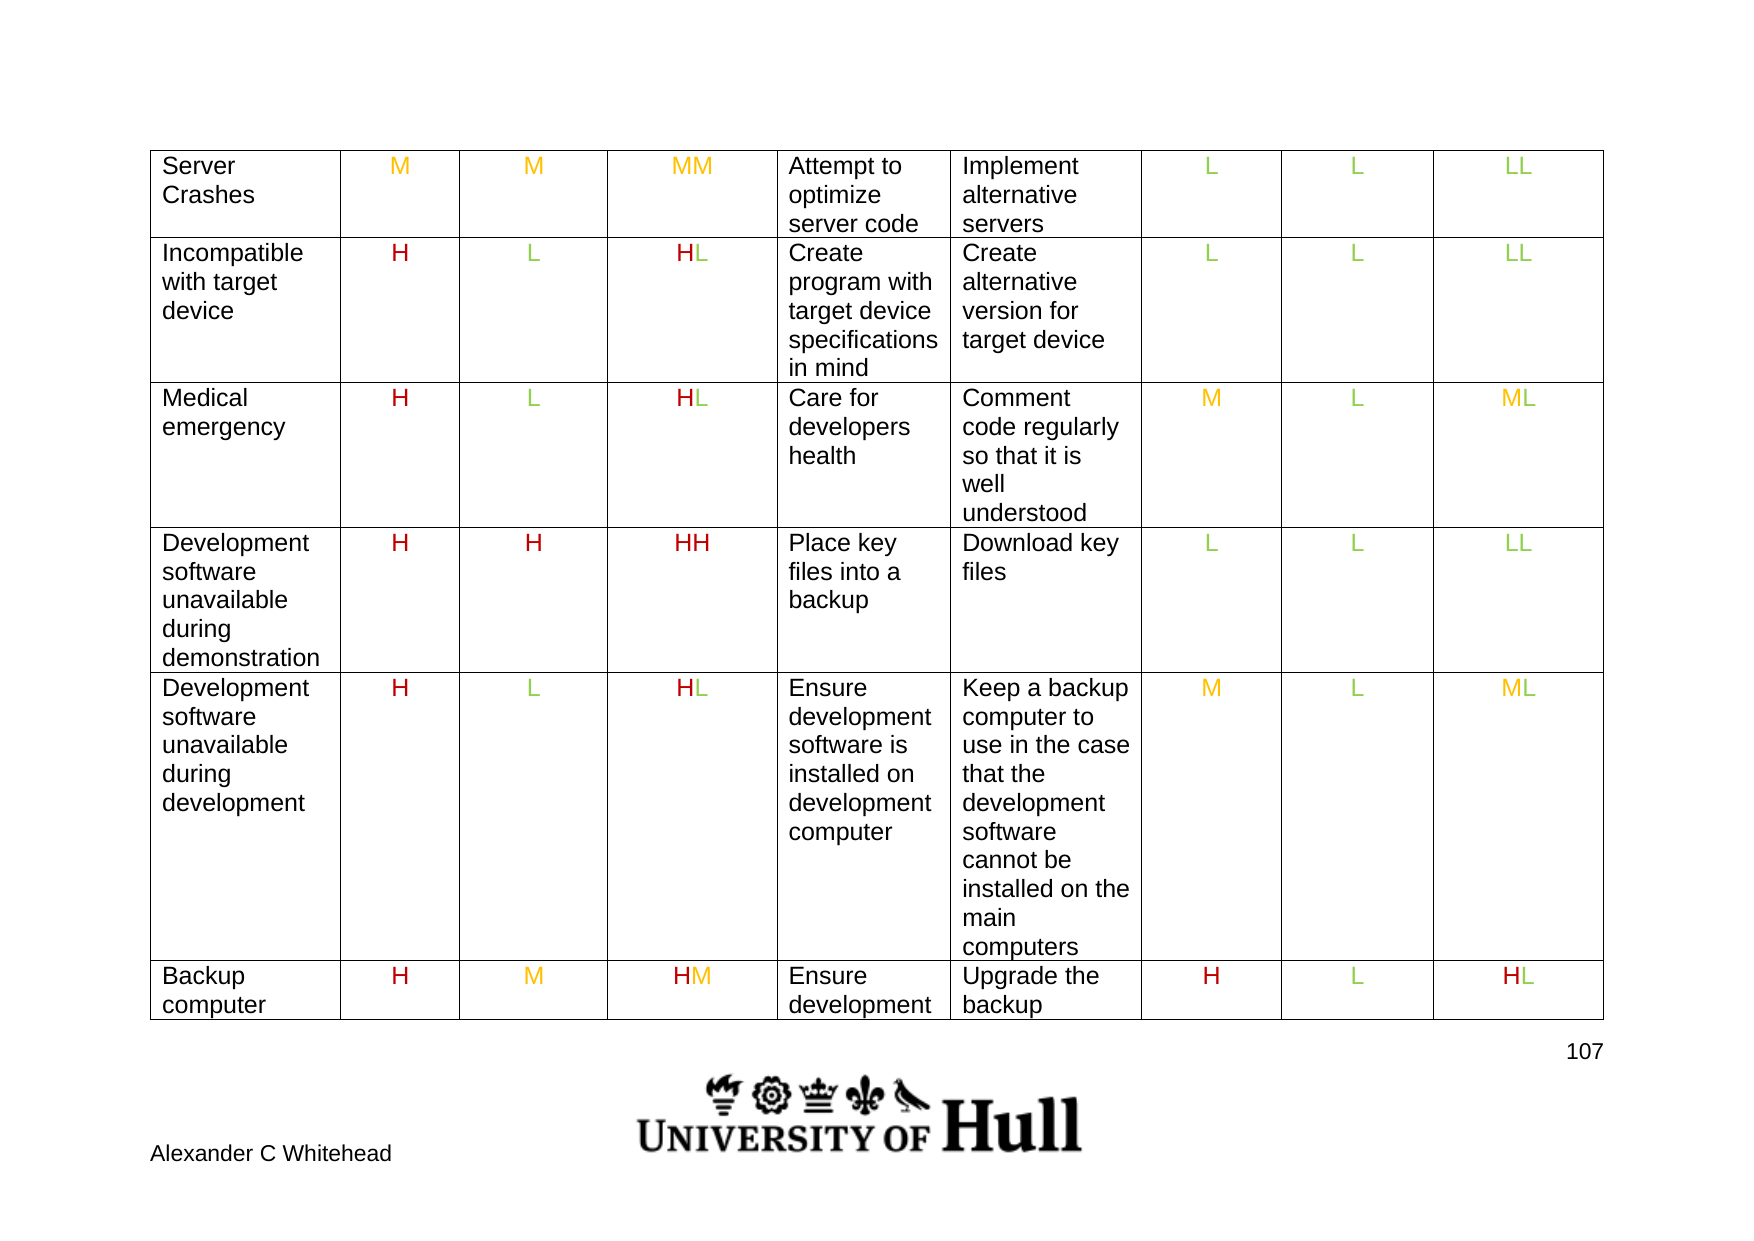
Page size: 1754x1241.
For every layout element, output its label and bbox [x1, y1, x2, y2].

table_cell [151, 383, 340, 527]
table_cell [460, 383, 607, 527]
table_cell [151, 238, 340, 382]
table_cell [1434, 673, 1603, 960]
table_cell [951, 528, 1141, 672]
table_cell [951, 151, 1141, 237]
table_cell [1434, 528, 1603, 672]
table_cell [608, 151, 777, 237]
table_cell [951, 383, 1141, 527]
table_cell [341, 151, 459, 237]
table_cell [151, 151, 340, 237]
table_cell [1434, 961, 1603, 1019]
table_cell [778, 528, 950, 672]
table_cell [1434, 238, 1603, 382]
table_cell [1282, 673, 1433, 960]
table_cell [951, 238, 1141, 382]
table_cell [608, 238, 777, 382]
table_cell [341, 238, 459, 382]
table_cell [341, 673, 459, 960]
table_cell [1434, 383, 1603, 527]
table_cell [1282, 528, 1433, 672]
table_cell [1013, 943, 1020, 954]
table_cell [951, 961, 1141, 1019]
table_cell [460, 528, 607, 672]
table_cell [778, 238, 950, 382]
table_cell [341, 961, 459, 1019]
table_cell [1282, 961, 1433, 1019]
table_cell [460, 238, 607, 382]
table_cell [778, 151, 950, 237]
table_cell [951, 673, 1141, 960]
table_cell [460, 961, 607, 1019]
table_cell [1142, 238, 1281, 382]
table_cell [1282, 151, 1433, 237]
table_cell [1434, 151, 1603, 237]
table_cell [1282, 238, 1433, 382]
picture [630, 1064, 1091, 1162]
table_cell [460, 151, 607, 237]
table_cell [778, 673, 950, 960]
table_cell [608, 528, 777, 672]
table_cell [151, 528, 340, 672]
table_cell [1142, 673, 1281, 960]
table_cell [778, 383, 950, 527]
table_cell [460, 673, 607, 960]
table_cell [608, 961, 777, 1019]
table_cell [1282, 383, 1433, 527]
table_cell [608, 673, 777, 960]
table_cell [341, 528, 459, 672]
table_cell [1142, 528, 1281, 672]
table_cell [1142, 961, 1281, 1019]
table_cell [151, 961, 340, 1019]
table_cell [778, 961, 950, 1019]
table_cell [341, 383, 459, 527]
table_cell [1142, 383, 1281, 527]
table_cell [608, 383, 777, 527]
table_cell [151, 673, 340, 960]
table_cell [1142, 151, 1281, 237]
